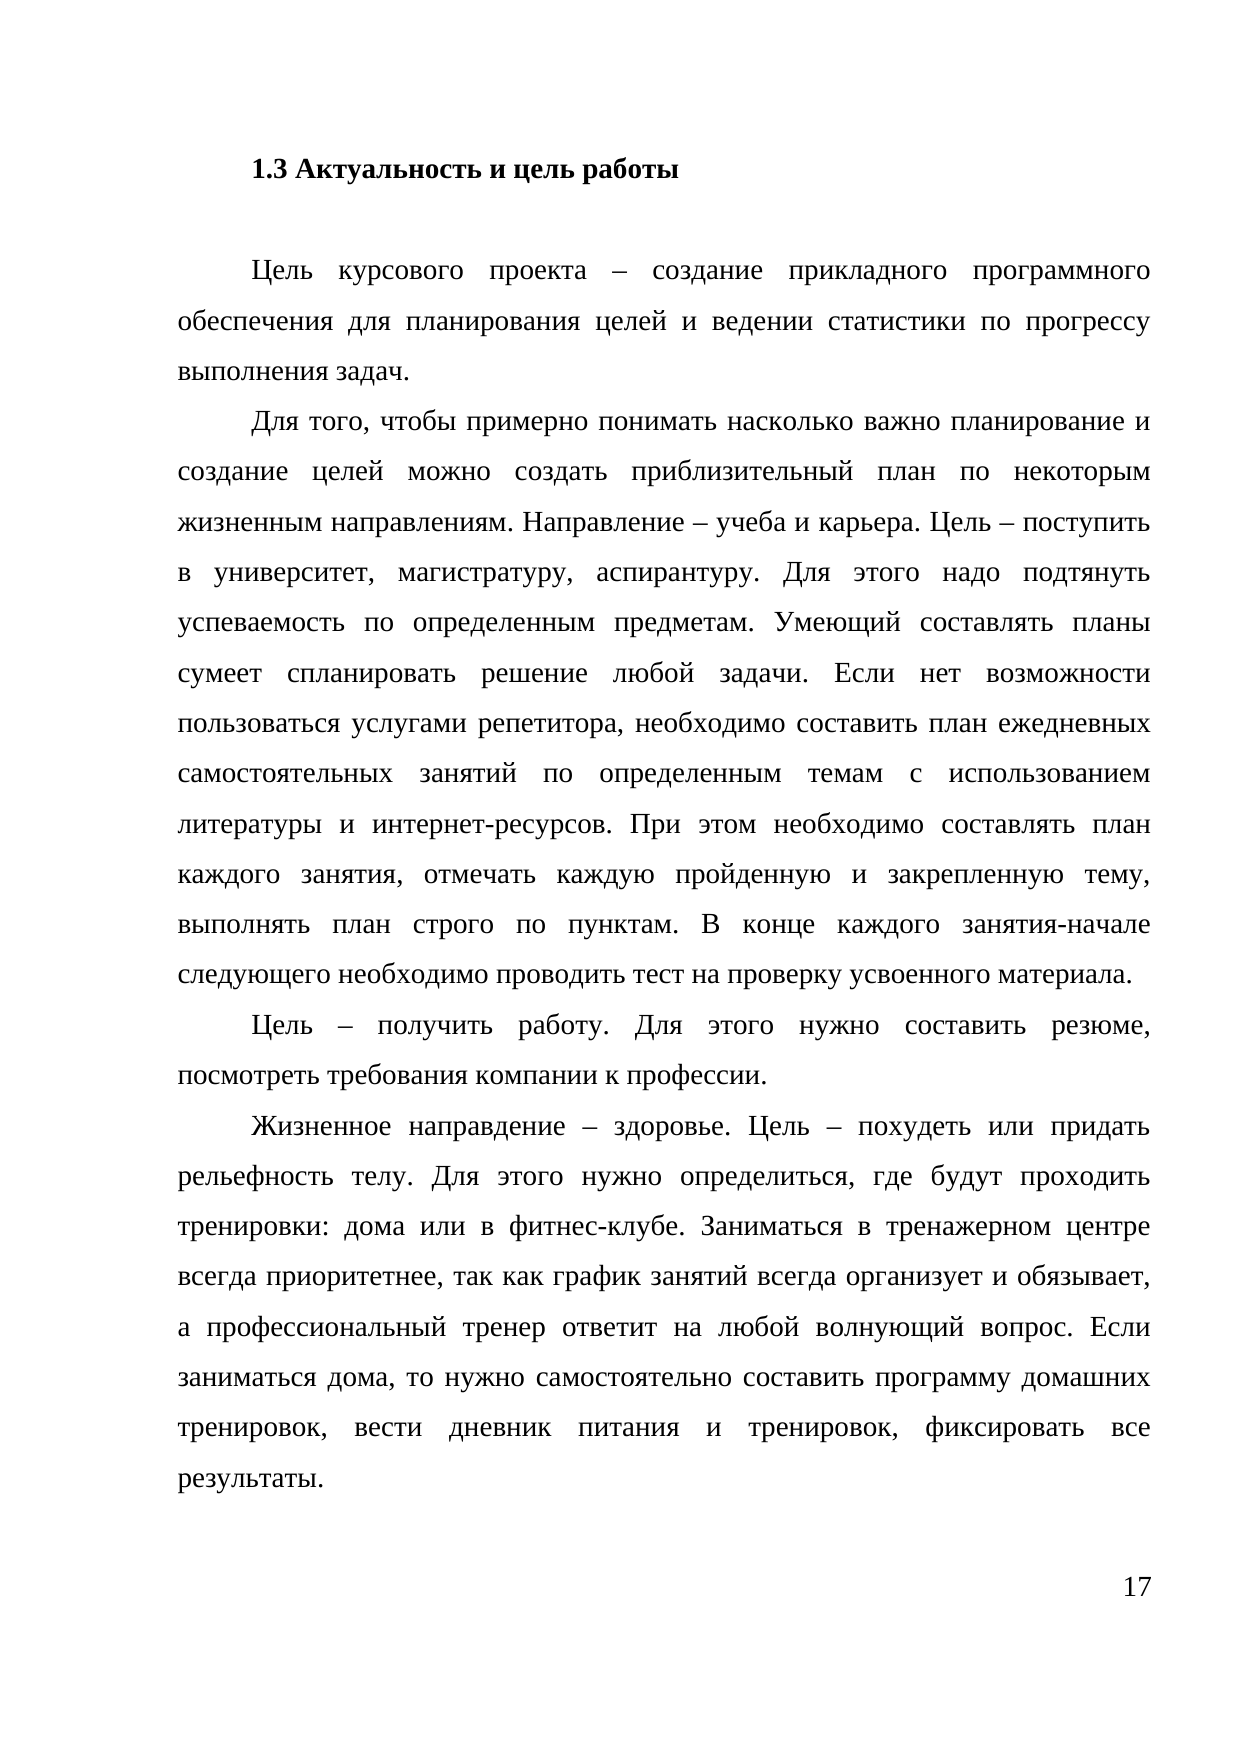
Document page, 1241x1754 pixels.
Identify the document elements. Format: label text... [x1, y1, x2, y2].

text Жизненное направдение – здоровье. Цель – похудеть или придать рельефность телу. Для этого нужно определиться, где будут проходить тренировки: дома или в фитнес-клубе. Заниматься в тренажерном центре всегда приоритетнее, так как график занятий всегда организует и обязывает, а профессиональный тренер ответит на любой волнующий вопрос. Если заниматься дома, то нужно самостоятельно составить программу домашних тренировок, вести дневник питания и тренировок, фиксировать все результаты. [177, 1108, 1152, 1493]
text 1.3 Актуальность и цель работы [177, 152, 1152, 185]
text Для того, чтобы примерно понимать насколько важно планирование и создание целей можно создать приблизительный план по некоторым жизненным направлениям. Направление – учеба и карьера. Цель – поступить в университет, магистратуру, аспирантуру. Для этого надо подтянуть успеваемость по определенным предметам. Умеющий составлять планы сумеет спланировать решение любой задачи. Если нет возможности пользоваться услугами репетитора, необходимо составить план ежедневных самостоятельных занятий по определенным темам с использованием литературы и интернет-ресурсов. При этом необходимо составлять план каждого занятия, отмечать каждую пройденную и закрепленную тему, выполнять план строго по пунктам. В конце каждого занятия-начале следующего необходимо проводить тест на проверку усвоенного материала. [177, 403, 1152, 990]
text Цель курсового проекта – создание прикладного программного обеспечения для планирования целей и ведении статистики по прогрессу выполнения задач. [177, 252, 1152, 386]
text Цель – получить работу. Для этого нужно составить резюме, посмотреть требования компании к профессии. [177, 1007, 1152, 1091]
